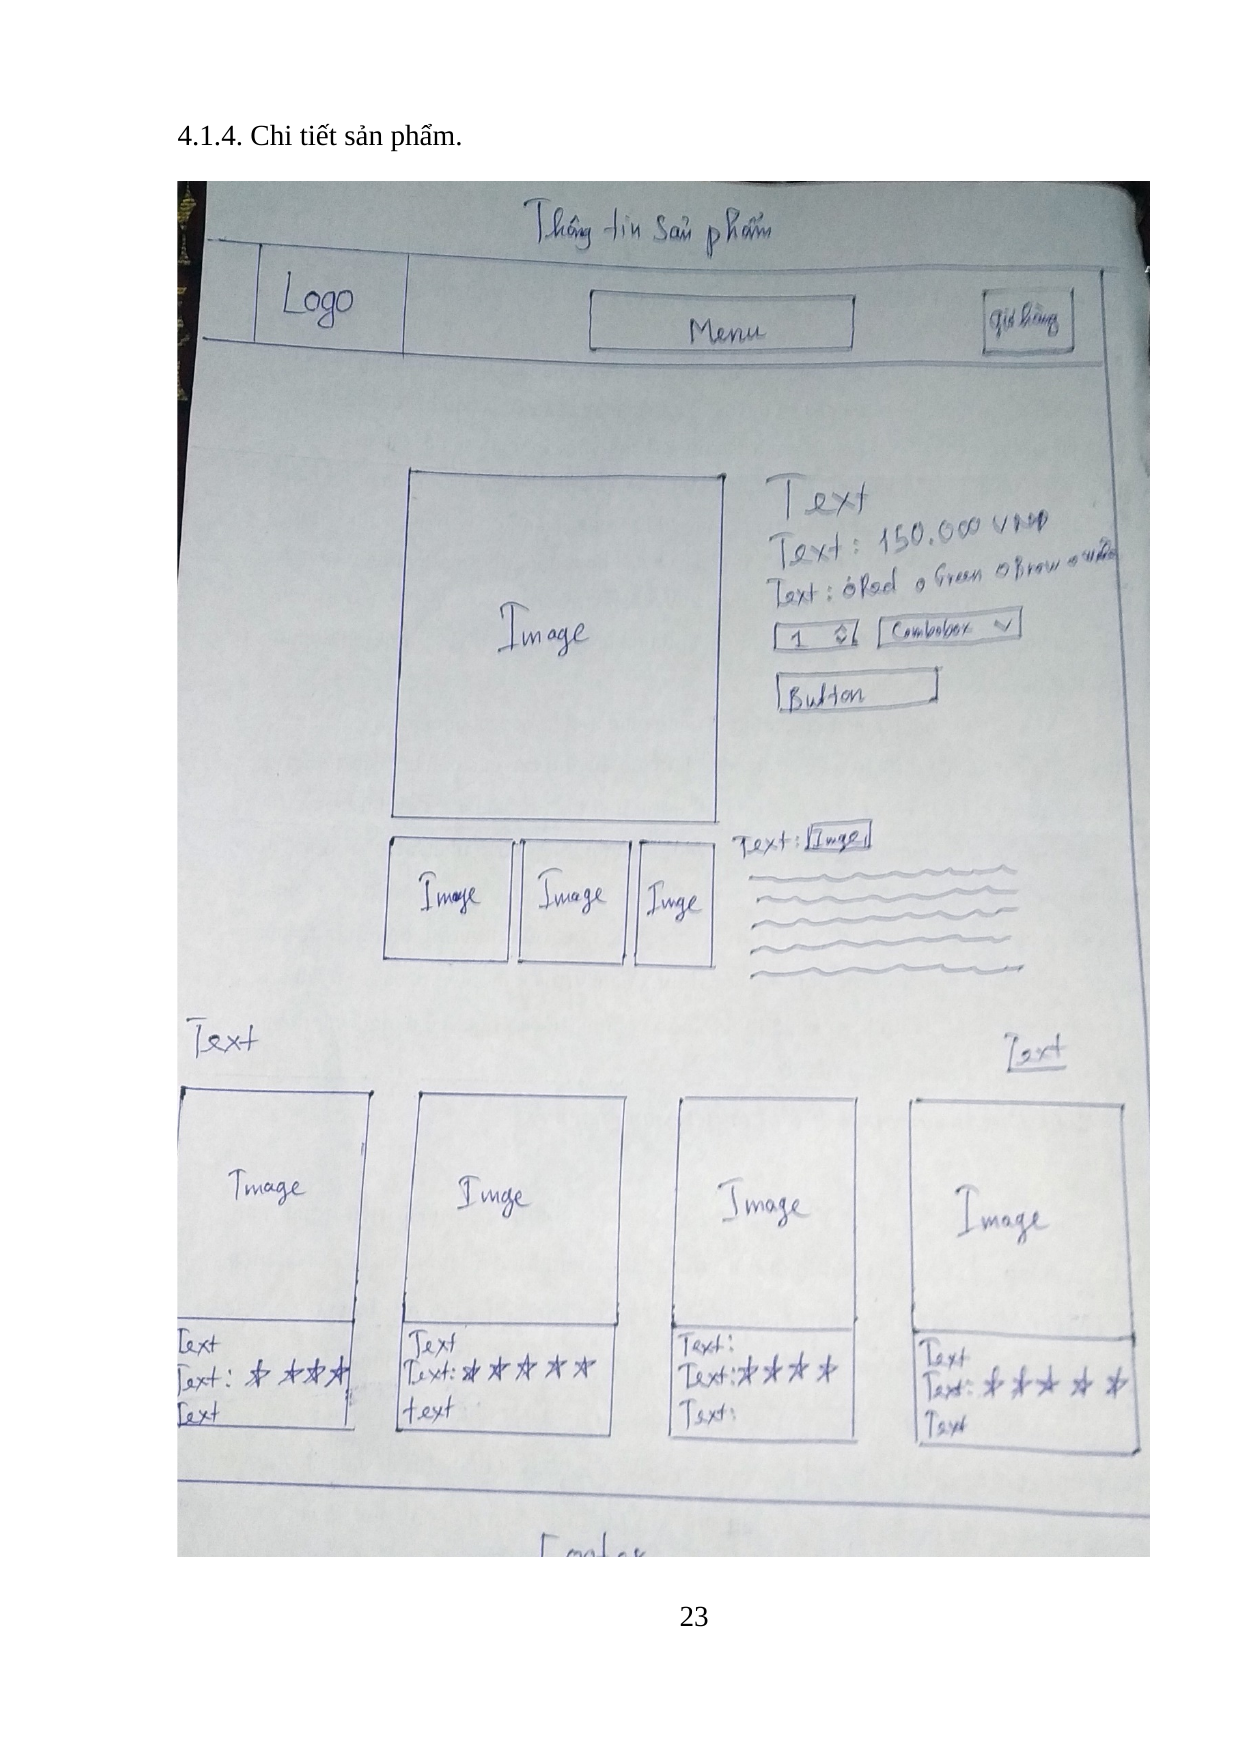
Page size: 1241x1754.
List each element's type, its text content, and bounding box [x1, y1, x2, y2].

text 4.1.4. Chi tiết sản phẩm. [177, 118, 1152, 152]
picture [177, 181, 1150, 1557]
